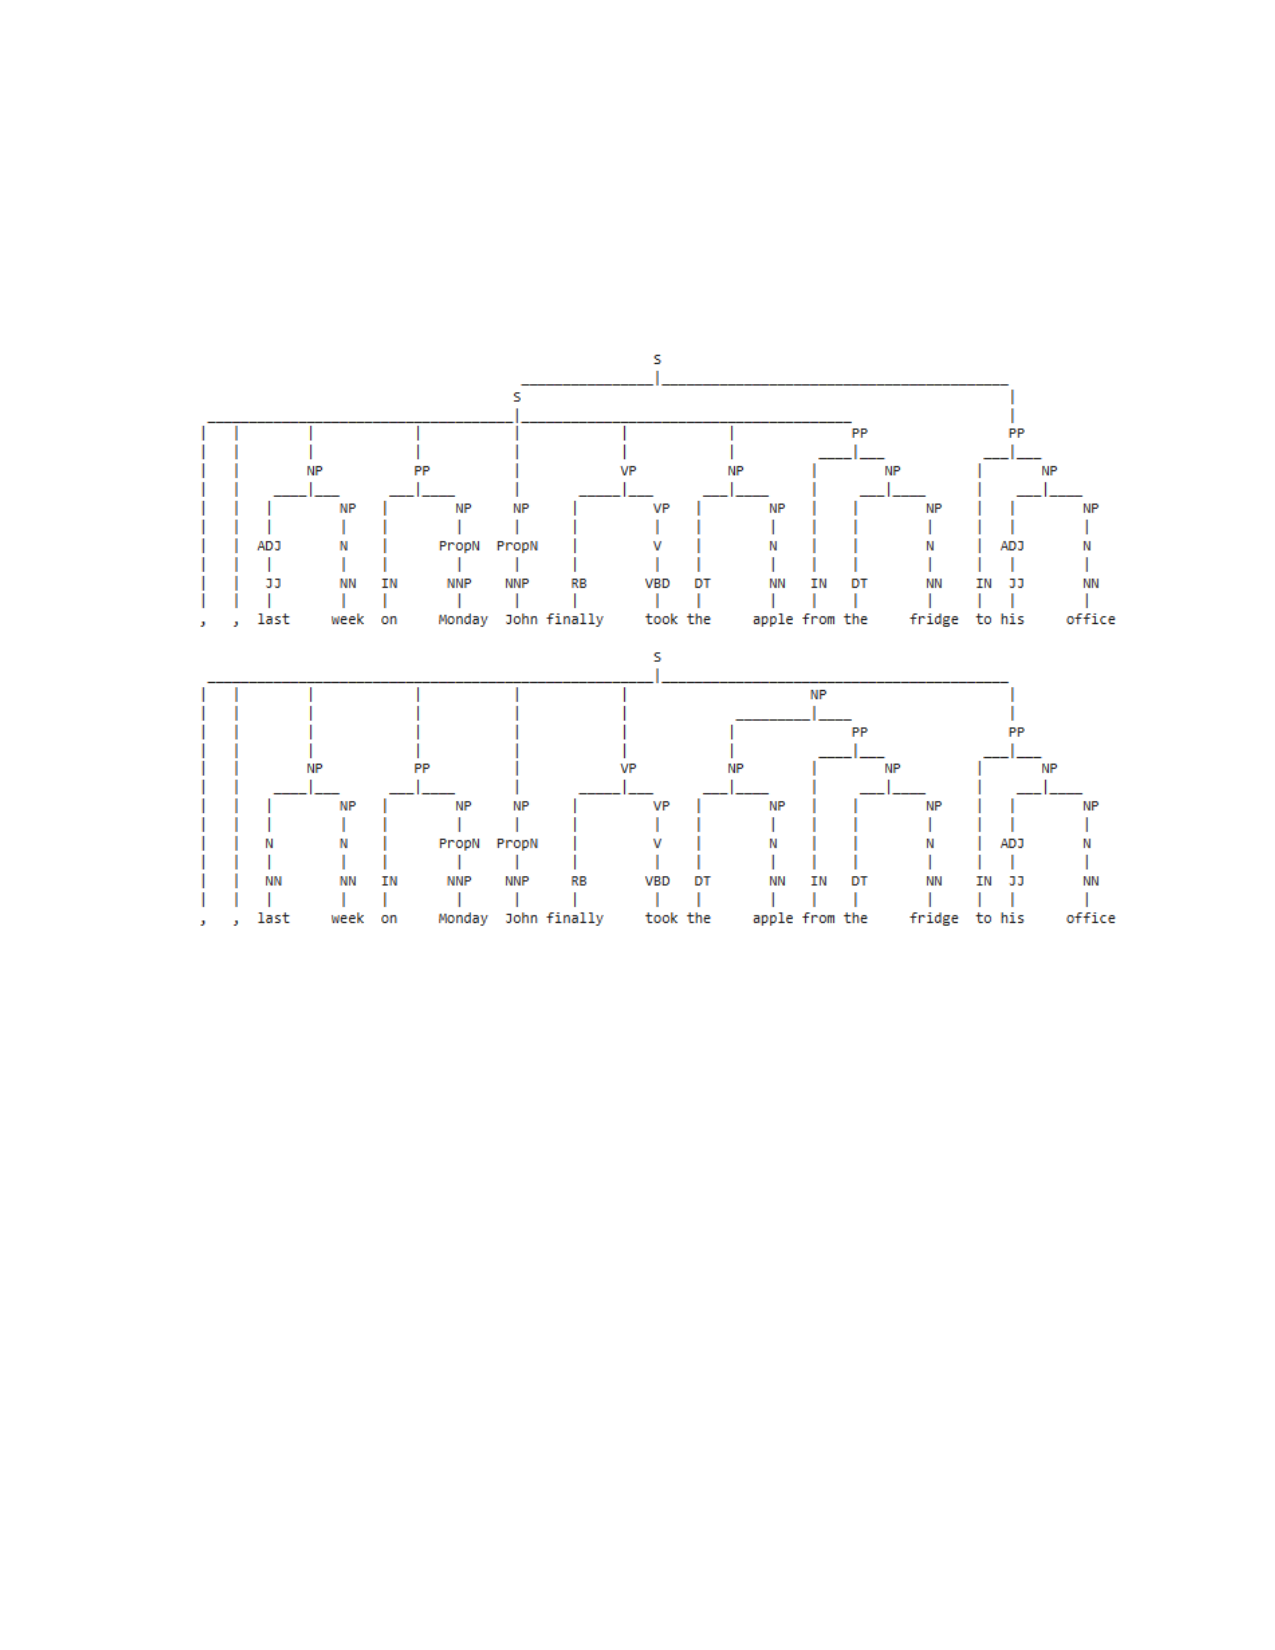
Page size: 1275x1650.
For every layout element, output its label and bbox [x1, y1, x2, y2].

picture [150, 340, 1201, 939]
